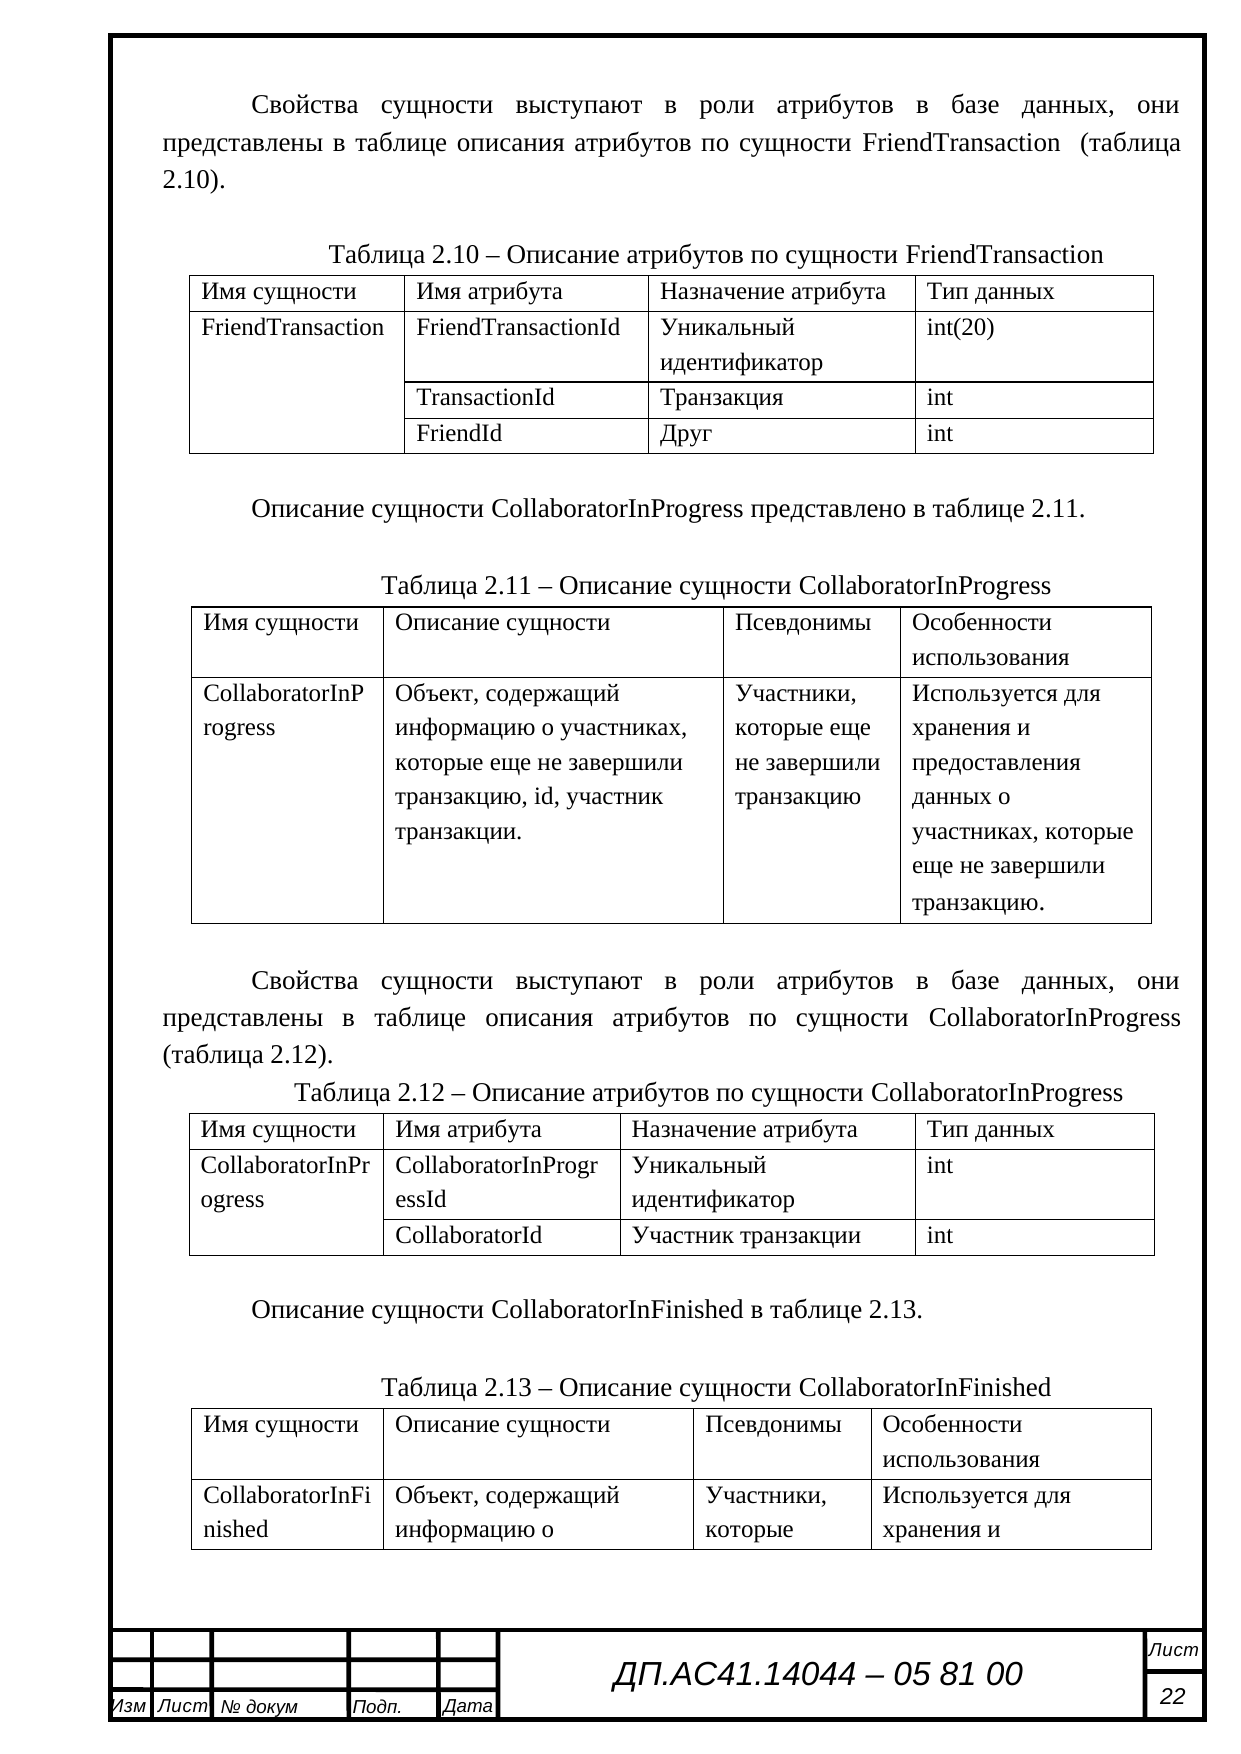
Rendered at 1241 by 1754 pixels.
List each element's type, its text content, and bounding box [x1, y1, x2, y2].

text Таблица 2.11 – Описание сущности CollaboratorInProgress [162, 569, 1181, 600]
table_cell Друг [649, 419, 915, 453]
table_header Имя сущности [192, 1409, 383, 1479]
table_cell Используется для хранения и предоставления данных о участниках, которые еще не завершили транзакцию. [901, 678, 1151, 922]
text Таблица 2.10 – Описание атрибутов по сущности FriendTransaction [162, 238, 1181, 269]
table_header Особенности использования [872, 1409, 1151, 1479]
table_cell int [916, 383, 1153, 417]
table_header Описание сущности [384, 1409, 693, 1479]
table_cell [384, 1480, 693, 1549]
table_cell int [916, 419, 1153, 453]
table_cell TransactionId [405, 383, 648, 417]
text Описание сущности CollaboratorInProgress представлено в таблице 2.11. [162, 492, 1181, 523]
table_header Назначение атрибута [649, 276, 915, 311]
text Свойства сущности выступают в роли атрибутов в базе данных, они представлены в таблице описания атрибутов по сущности FriendTransaction (таблица 2.10). [162, 89, 1181, 194]
table_header Назначение атрибута [621, 1114, 915, 1149]
table_header Тип данных [916, 276, 1153, 311]
table_header Имя сущности [190, 1114, 383, 1149]
table_cell FriendId [405, 419, 648, 453]
table_cell int [916, 1220, 1154, 1255]
table_cell int(20) [916, 312, 1153, 381]
table_cell CollaboratorInProgressId [384, 1150, 620, 1219]
table_cell CollaboratorId [384, 1220, 620, 1255]
table_cell Участники, которые завершили транзакцию [694, 1480, 871, 1549]
table_cell CollaboratorInFinished [192, 1480, 383, 1549]
table_cell Транзакция [649, 383, 915, 417]
table_cell FriendTransaction [190, 312, 404, 453]
table_header Особенности использования [901, 608, 1151, 677]
table_cell FriendTransactionId [405, 312, 648, 381]
table_cell Уникальный идентификатор [621, 1150, 915, 1219]
table_cell Участники, которые еще не завершили транзакцию [724, 678, 900, 922]
table_header Имя атрибута [405, 276, 648, 311]
table_cell Уникальный идентификатор [649, 312, 915, 381]
text Таблица 2.12 – Описание атрибутов по сущности CollaboratorInProgress [162, 1076, 1181, 1107]
table_cell CollaboratorInProgress [192, 678, 383, 922]
table_cell int [916, 1150, 1154, 1219]
table_header Имя сущности [190, 276, 404, 311]
table_header Тип данных [916, 1114, 1154, 1149]
text Описание сущности CollaboratorInFinished в таблице 2.13. [162, 1293, 1181, 1325]
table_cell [872, 1480, 1151, 1549]
table_cell Участник транзакции [621, 1220, 915, 1255]
text Свойства сущности выступают в роли атрибутов в базе данных, они представлены в таблице описания атрибутов по сущности CollaboratorInProgress (таблица 2.12). [162, 964, 1181, 1069]
table_header Имя сущности [192, 608, 383, 677]
text Таблица 2.13 – Описание сущности CollaboratorInFinished [162, 1371, 1181, 1402]
table_header Псевдонимы [694, 1409, 871, 1479]
table_cell CollaboratorInProgress [190, 1150, 383, 1255]
table_cell Объект, содержащий информацию о участниках, которые еще не завершили транзакцию, id, участник транзакции. [384, 678, 723, 922]
table_header Псевдонимы [724, 608, 900, 677]
table_header Имя атрибута [384, 1114, 620, 1149]
table_header Описание сущности [384, 608, 723, 677]
